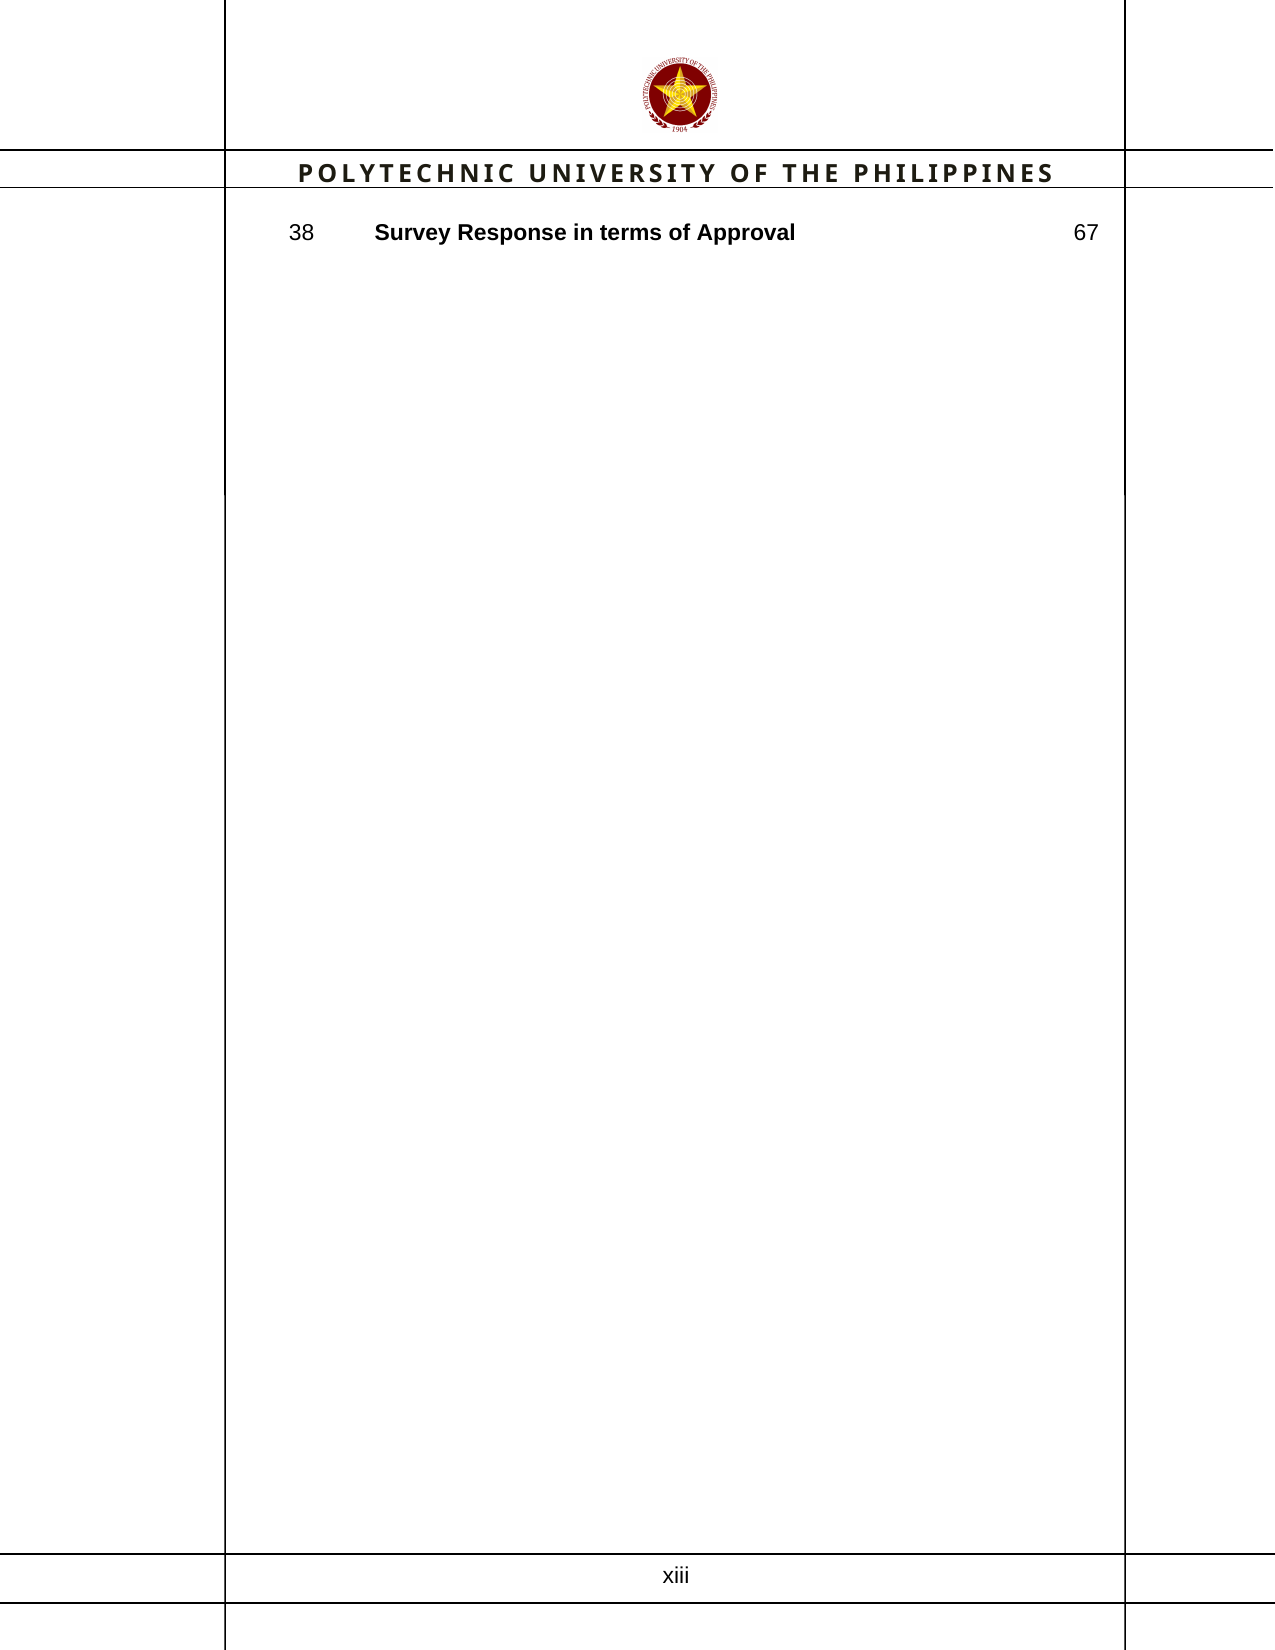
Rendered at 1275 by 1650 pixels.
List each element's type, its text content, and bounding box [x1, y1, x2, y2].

table_cell 38 [240, 219, 363, 274]
picture [642, 57, 718, 133]
table_cell Survey Response in terms of Approval [363, 219, 1022, 274]
table_cell 67 [1022, 219, 1124, 274]
